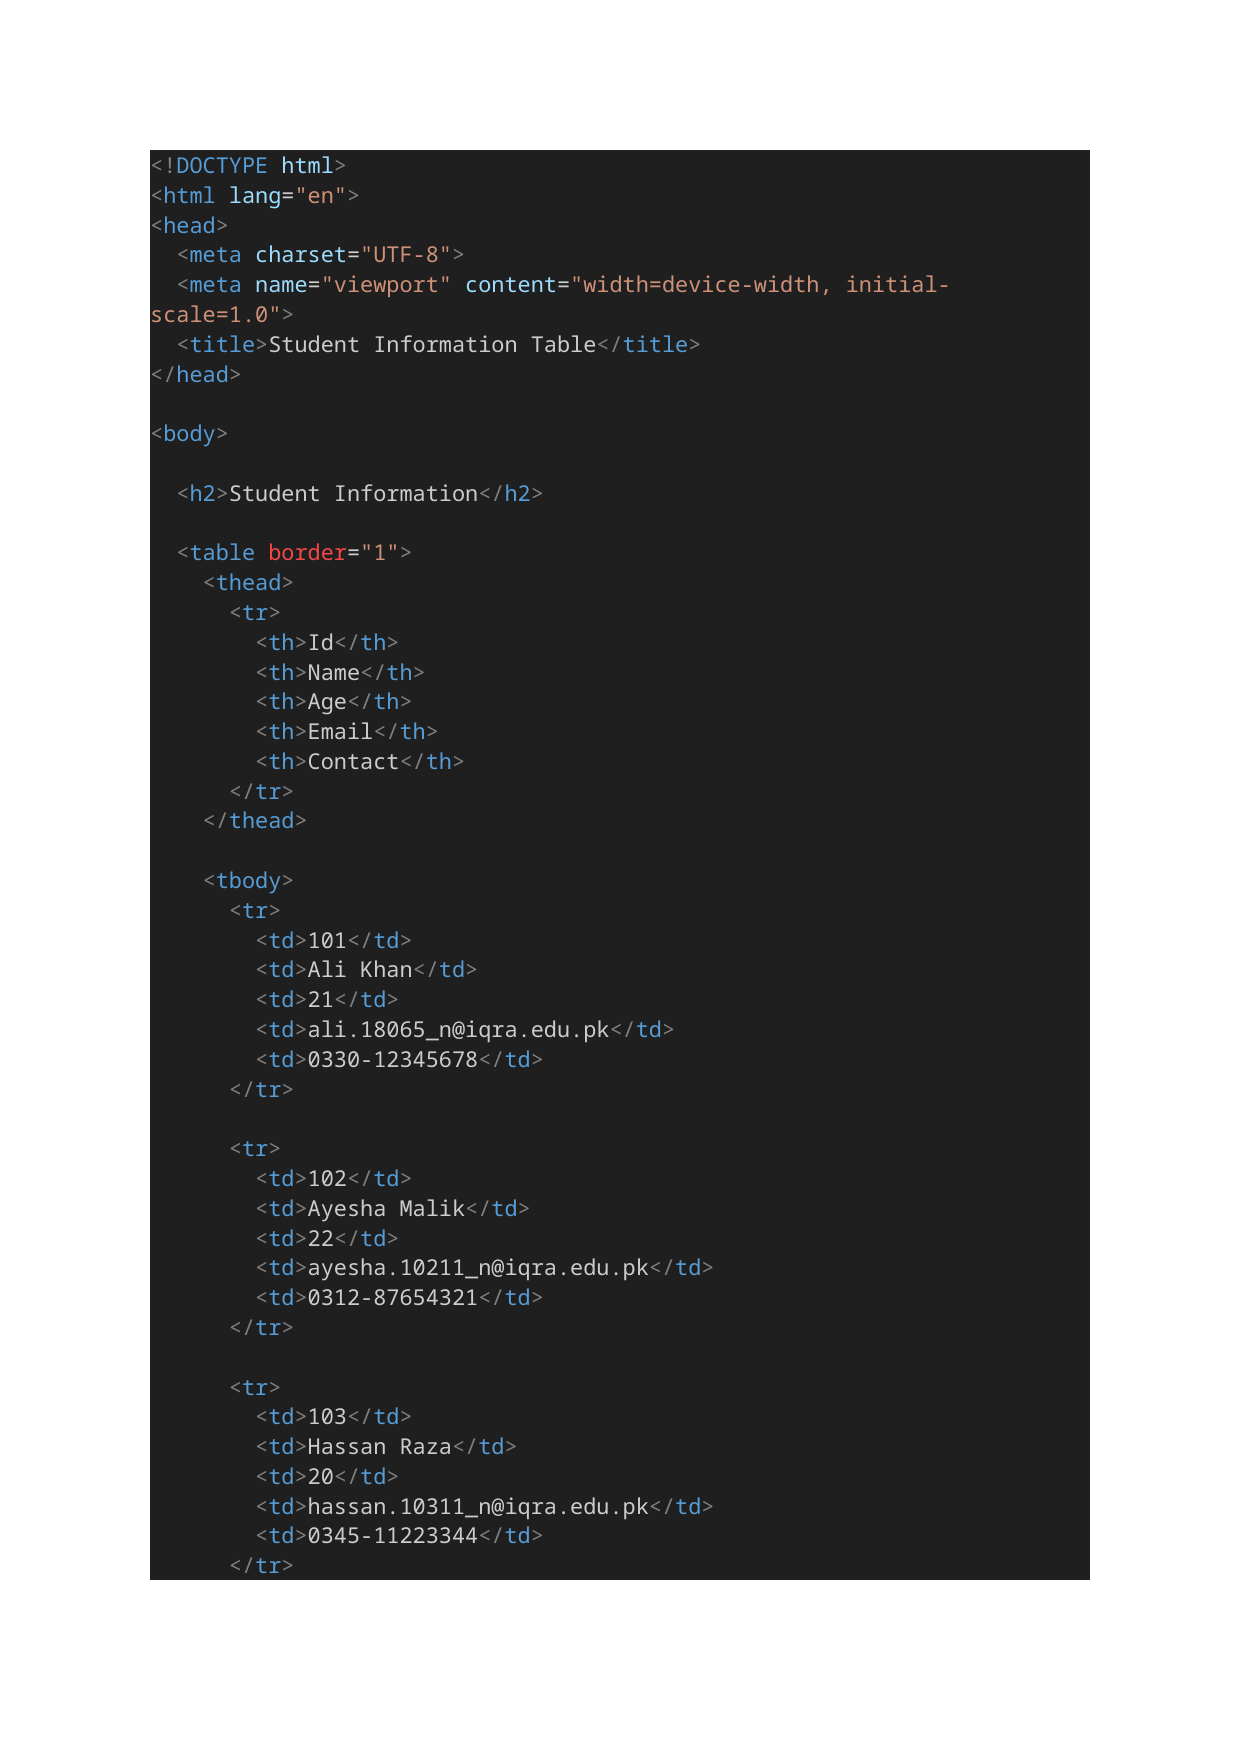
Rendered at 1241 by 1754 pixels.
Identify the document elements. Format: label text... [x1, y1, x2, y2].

text <th>Contact</th> [150, 746, 1090, 776]
text <!DOCTYPE html> [150, 150, 1090, 180]
text <td>0330-12345678</td> [150, 1044, 1090, 1073]
text <th>Id</th> [150, 627, 1090, 656]
text <head> [150, 209, 1090, 239]
text </thead> [150, 805, 1090, 835]
text <td>Ali Khan</td> [150, 954, 1090, 984]
text <h2>Student Information</h2> [150, 478, 1090, 507]
text <td>20</td> [150, 1461, 1090, 1491]
text <th>Name</th> [150, 656, 1090, 686]
text <tr> [150, 895, 1090, 924]
text <title>Student Information Table</title> [150, 329, 1090, 358]
text <th>Age</th> [150, 686, 1090, 716]
text <td>ayesha.10211_n@iqra.edu.pk</td> [150, 1252, 1090, 1282]
text <td>0345-11223344</td> [150, 1520, 1090, 1550]
text <td>103</td> [150, 1401, 1090, 1431]
text <table border="1"> [150, 537, 1090, 567]
text </tr> [150, 776, 1090, 805]
text <tr> [150, 1371, 1090, 1401]
text <body> [150, 418, 1090, 448]
text <meta charset="UTF-8"> [150, 239, 1090, 269]
text </tr> [150, 1073, 1090, 1103]
text </tr> [150, 1312, 1090, 1342]
text <meta name="viewport" content="width=device-width, initial-scale=1.0"> [150, 269, 1090, 329]
text <thead> [150, 567, 1090, 597]
text <td>Hassan Raza</td> [150, 1431, 1090, 1461]
text </tr> [150, 1550, 1090, 1580]
text </head> [150, 358, 1090, 388]
text <td>21</td> [150, 984, 1090, 1014]
text <td>22</td> [150, 1222, 1090, 1252]
text <td>hassan.10311_n@iqra.edu.pk</td> [150, 1491, 1090, 1520]
text <td>102</td> [150, 1163, 1090, 1193]
text <tr> [150, 597, 1090, 627]
text <th>Email</th> [150, 716, 1090, 746]
text <td>Ayesha Malik</td> [150, 1193, 1090, 1222]
text <tbody> [150, 865, 1090, 895]
text <td>0312-87654321</td> [150, 1282, 1090, 1312]
text <td>ali.18065_n@iqra.edu.pk</td> [150, 1014, 1090, 1044]
text <tr> [150, 1133, 1090, 1163]
text <html lang="en"> [150, 180, 1090, 209]
text <td>101</td> [150, 924, 1090, 954]
